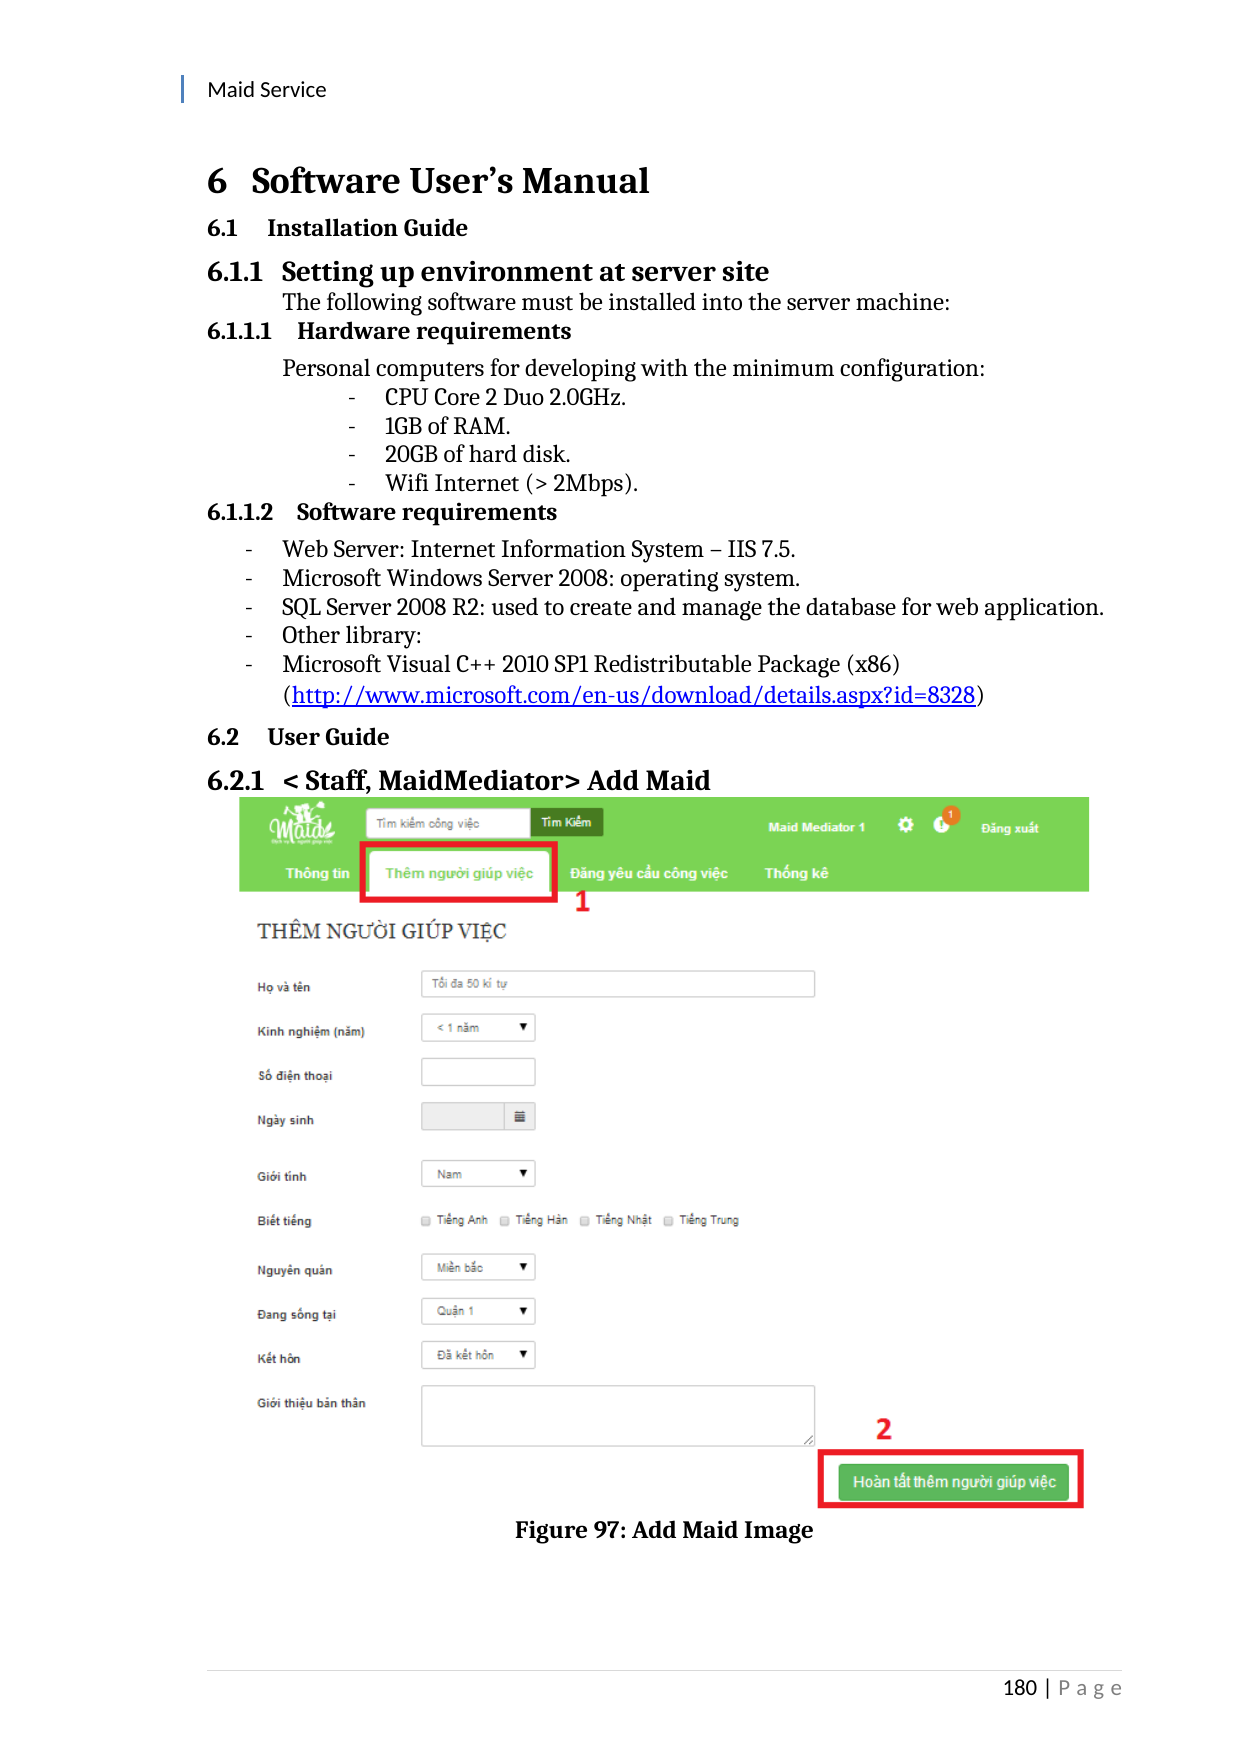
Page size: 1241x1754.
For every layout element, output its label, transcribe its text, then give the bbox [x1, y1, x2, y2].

list Wifi Internet (> 2Mbps). [348, 469, 1122, 498]
subtitle Setting up environment at server site [207, 255, 1122, 288]
subtitle Hardware requirements [207, 317, 1122, 346]
subtitle < Staff, MaidMediator> Add Maid [207, 764, 1122, 797]
list Microsoft Visual C++ 2010 SP1 Redistributable Package (x86)(http://www.microsoft.com/en-us/download/details.aspx?id=8328) [244, 650, 1122, 710]
text The following software must be installed into the server machine: [282, 288, 1122, 317]
list SQL Server 2008 R2: used to create and manage the database for web application. [244, 592, 1122, 621]
list Microsoft Windows Server 2008: operating system. [244, 564, 1122, 592]
subtitle Software requirements [207, 498, 1122, 527]
list CPU Core 2 Duo 2.0GHz. [348, 383, 1122, 412]
subtitle Installation Guide [207, 213, 1122, 242]
list 20GB of hard disk. [348, 440, 1122, 469]
list Web Server: Internet Information System – IIS 7.5. [244, 535, 1122, 564]
subtitle Software User’s Manual [207, 160, 1122, 203]
text Personal computers for developing with the minimum configuration: [207, 354, 1122, 383]
list Other library: [244, 621, 1122, 650]
picture [239, 797, 1090, 1512]
list 1GB of RAM. [348, 412, 1122, 440]
subtitle User Guide [207, 722, 1122, 751]
